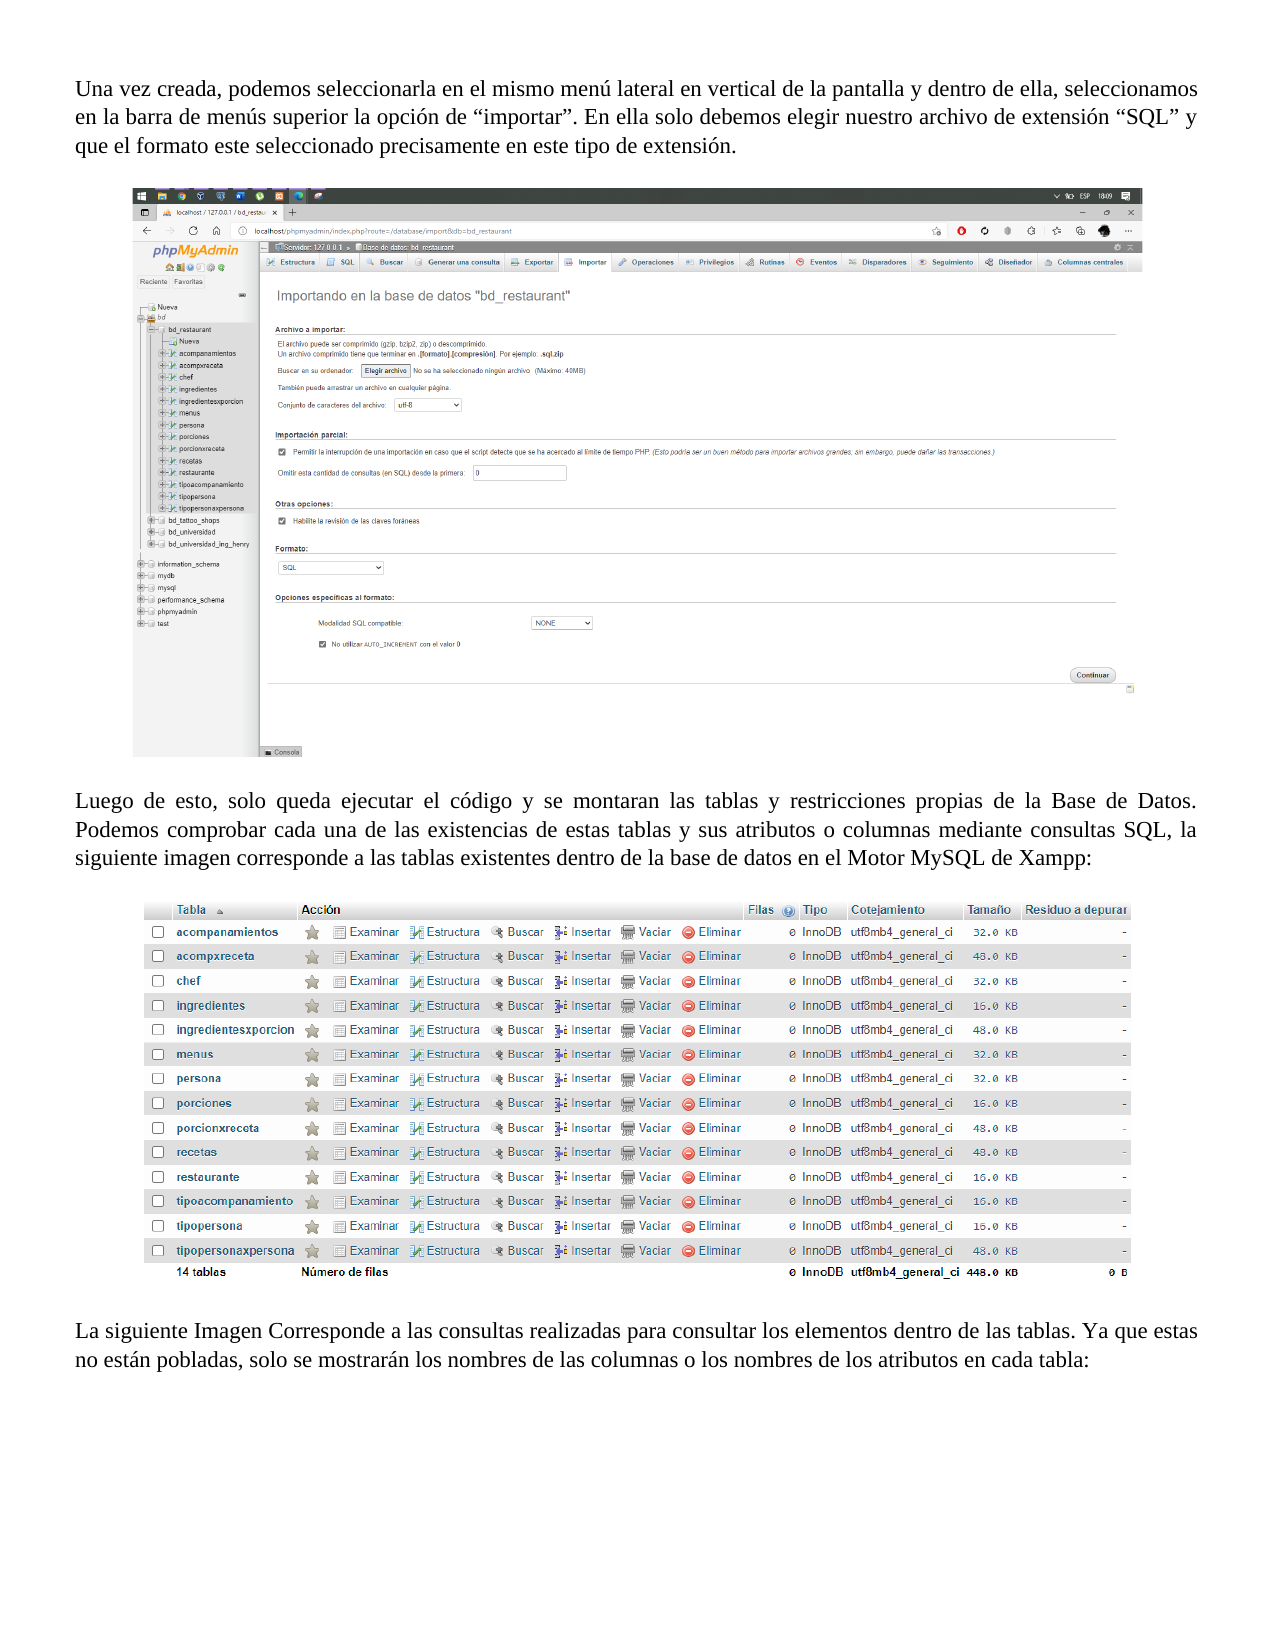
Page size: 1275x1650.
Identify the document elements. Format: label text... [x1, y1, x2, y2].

picture [132, 188, 1143, 757]
text Luego de esto, solo queda ejecutar el código y se montaran las tablas y restricciones propias de la Base de Datos. Podemos comprobar cada una de las existencias de estas tablas y sus atributos o columnas mediante consultas SQL, la siguiente imagen corresponde a las tablas existentes dentro de la base de datos en el Motor MySQL de Xampp: [75, 787, 1200, 871]
text Una vez creada, podemos seleccionarla en el mismo menú lateral en vertical de la pantalla y dentro de ella, seleccionamos en la barra de menús superior la opción de “importar”. En ella solo debemos elegir nuestro archivo de extensión “SQL” y que el formato este seleccionado precisamente en este tipo de extensión. [75, 75, 1200, 158]
picture [141, 901, 1134, 1287]
text La siguiente Imagen Corresponde a las consultas realizadas para consultar los elementos dentro de las tablas. Ya que estas no están pobladas, solo se mostrarán los nombres de las columnas o los nombres de los atributos en cada tabla: [75, 1317, 1200, 1372]
